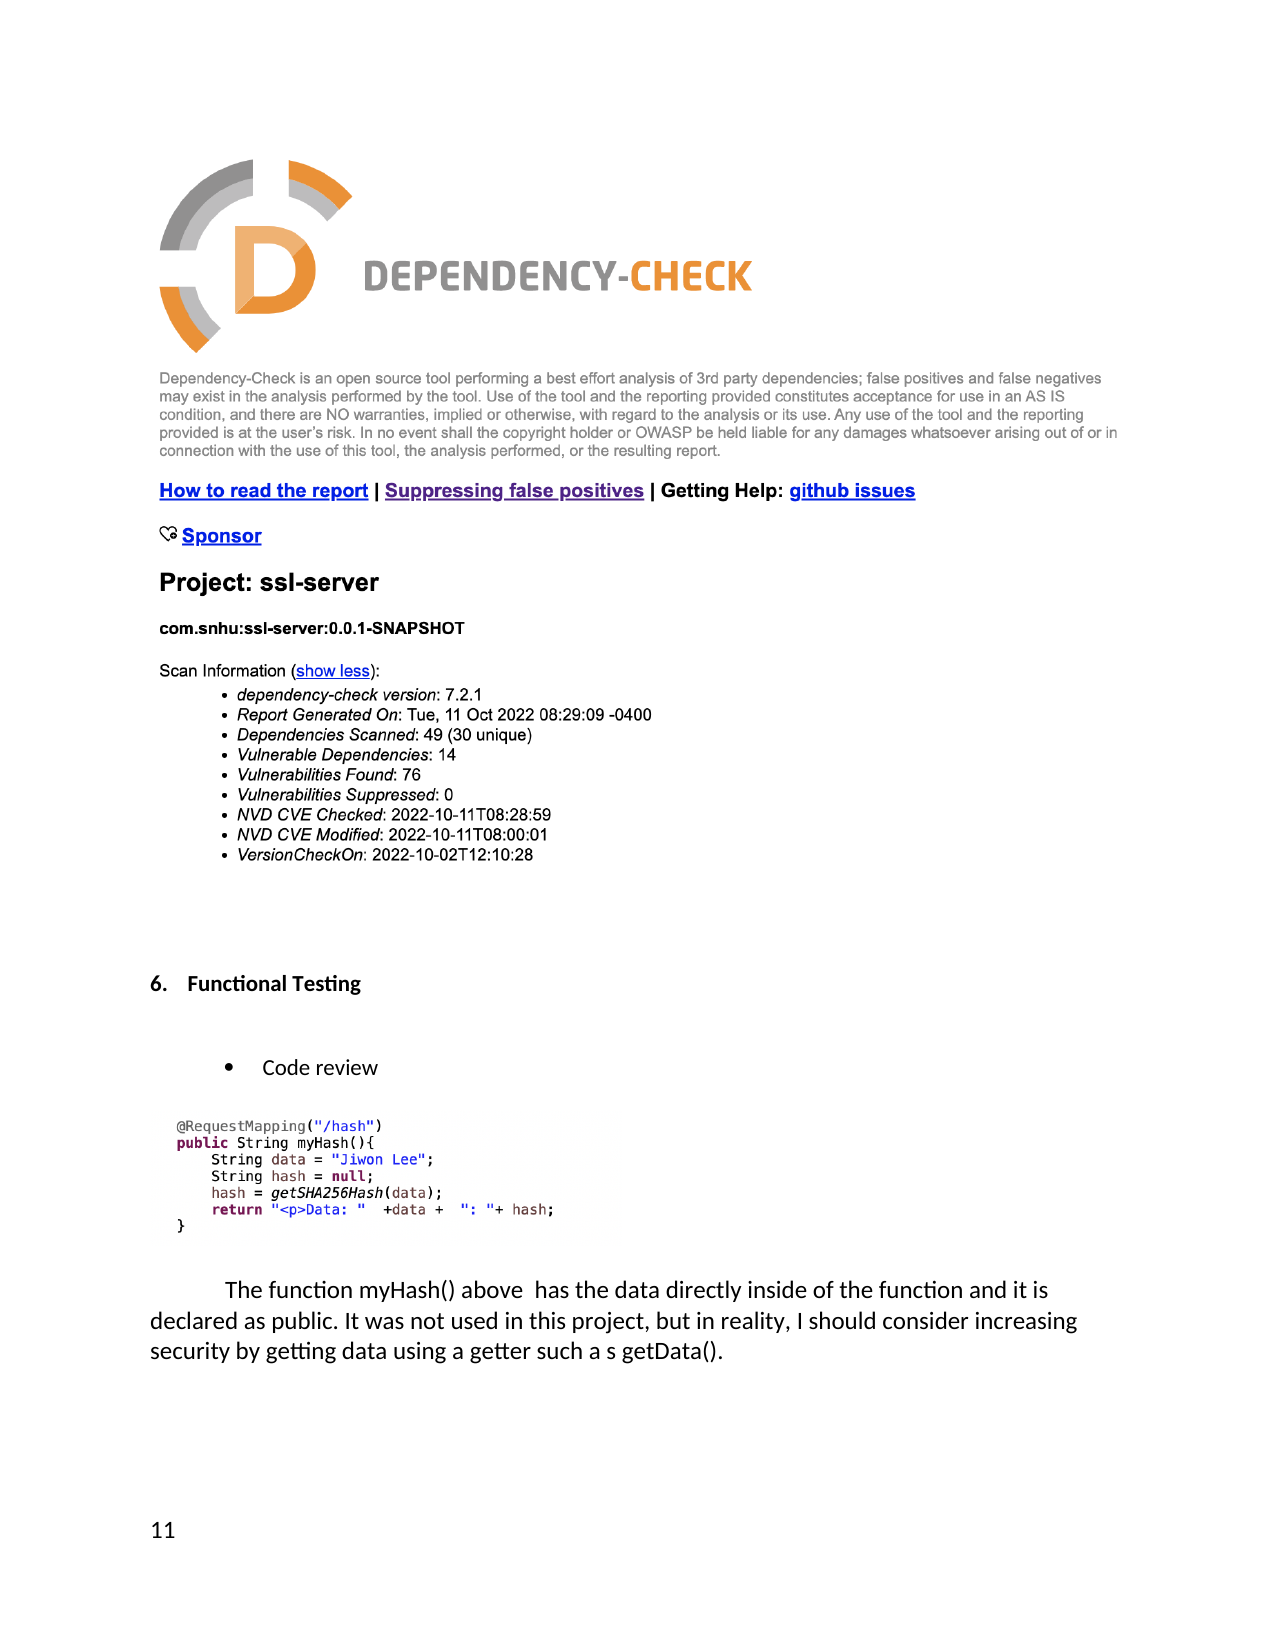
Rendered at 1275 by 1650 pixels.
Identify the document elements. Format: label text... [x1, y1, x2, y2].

text The function myHash() above has the data directly inside of the function and it is declared as public. It was not used in this project, but in reality, I should consider increasing security by getting data using a getter such a s getData(). [150, 1274, 1125, 1366]
subtitle Code review [225, 1053, 1125, 1082]
picture [150, 1110, 622, 1246]
subtitle Functional Testing [150, 969, 1125, 997]
picture [150, 150, 1125, 886]
